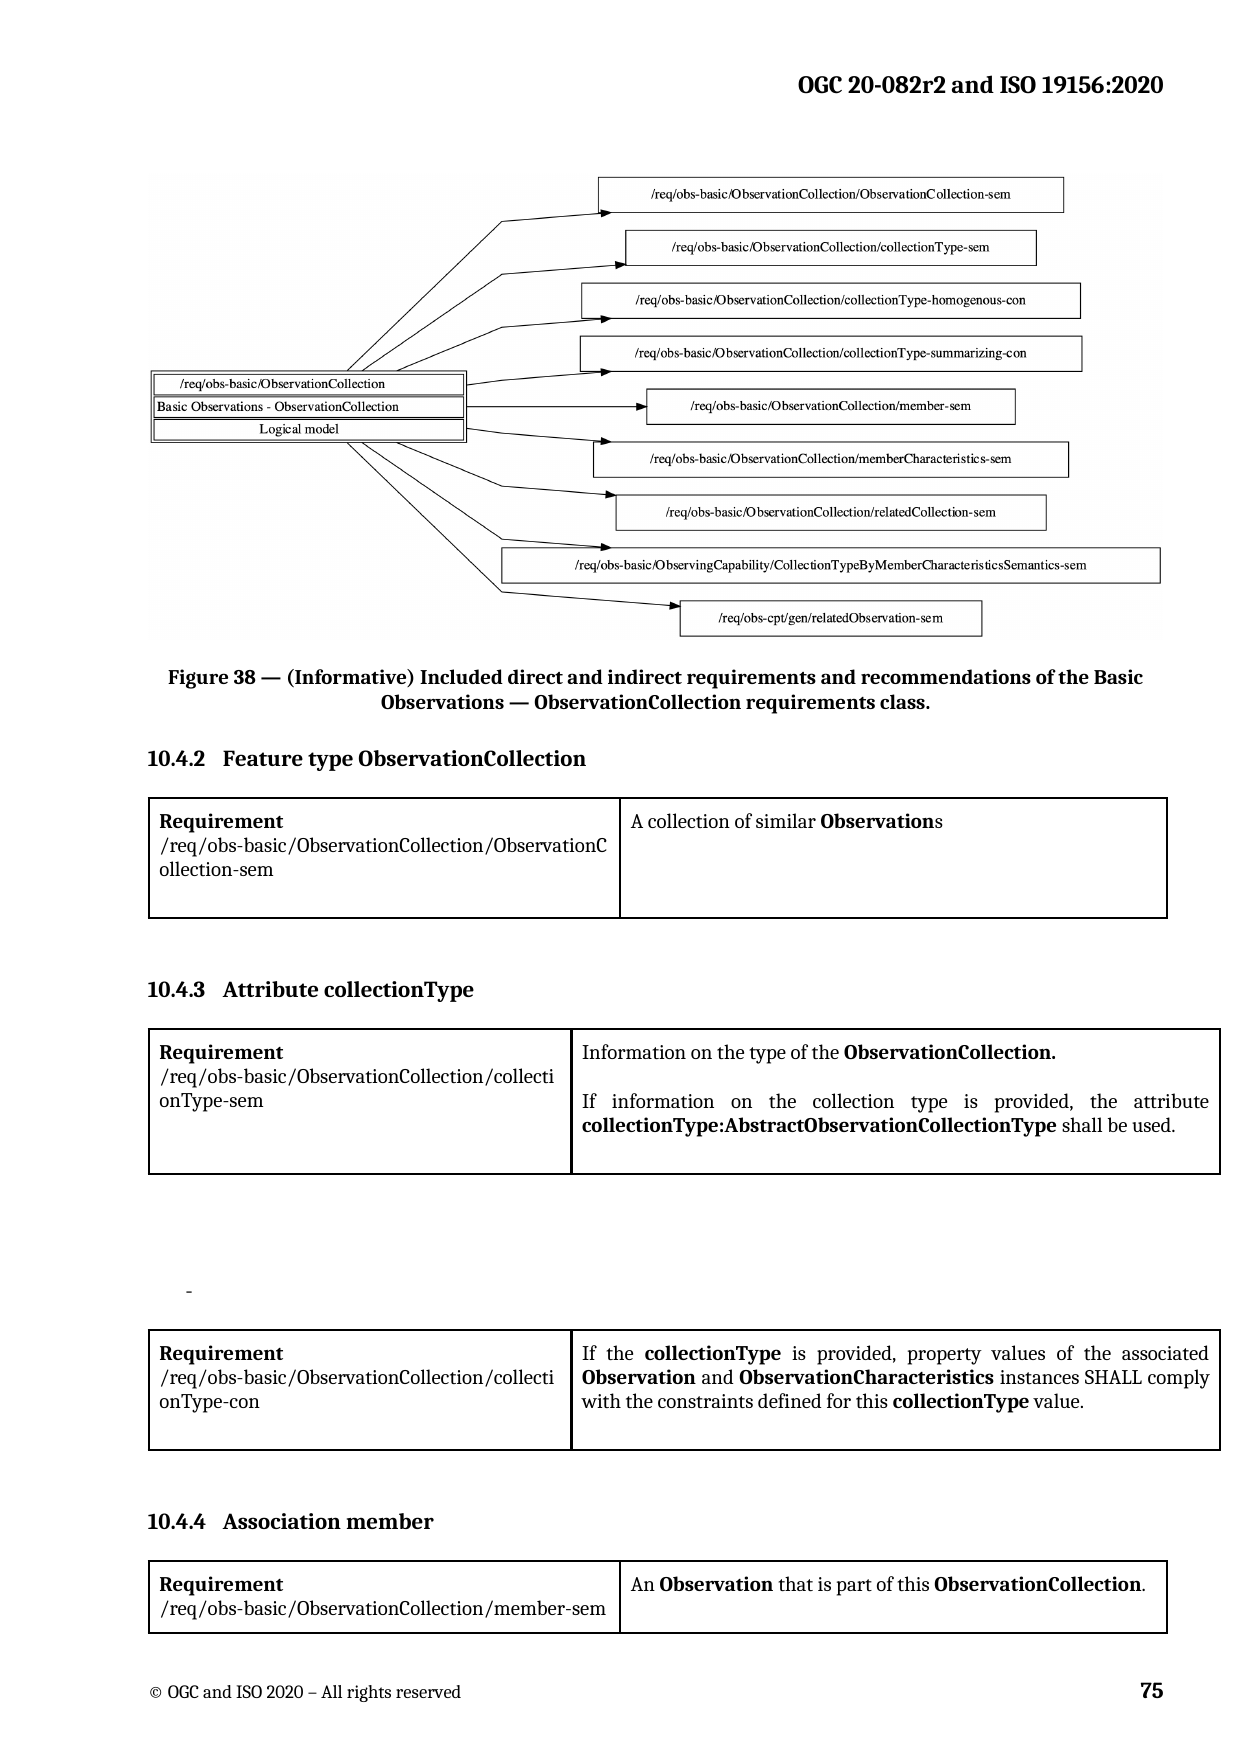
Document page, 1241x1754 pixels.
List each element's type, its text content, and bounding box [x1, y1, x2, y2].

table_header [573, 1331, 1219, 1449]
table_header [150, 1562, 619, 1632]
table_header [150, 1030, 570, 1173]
picture [147, 173, 1164, 640]
subtitle Feature type ObservationCollection [148, 746, 1163, 772]
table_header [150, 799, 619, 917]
subtitle Association member [148, 1508, 1163, 1535]
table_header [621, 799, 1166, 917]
text Figure 38 — (Informative) Included direct and indirect requirements and recommendations of the Basic Observations — ObservationCollection requirements class. [148, 665, 1163, 715]
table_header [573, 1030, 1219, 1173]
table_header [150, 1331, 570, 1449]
subtitle Attribute collectionType [148, 977, 1163, 1003]
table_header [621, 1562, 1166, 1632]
